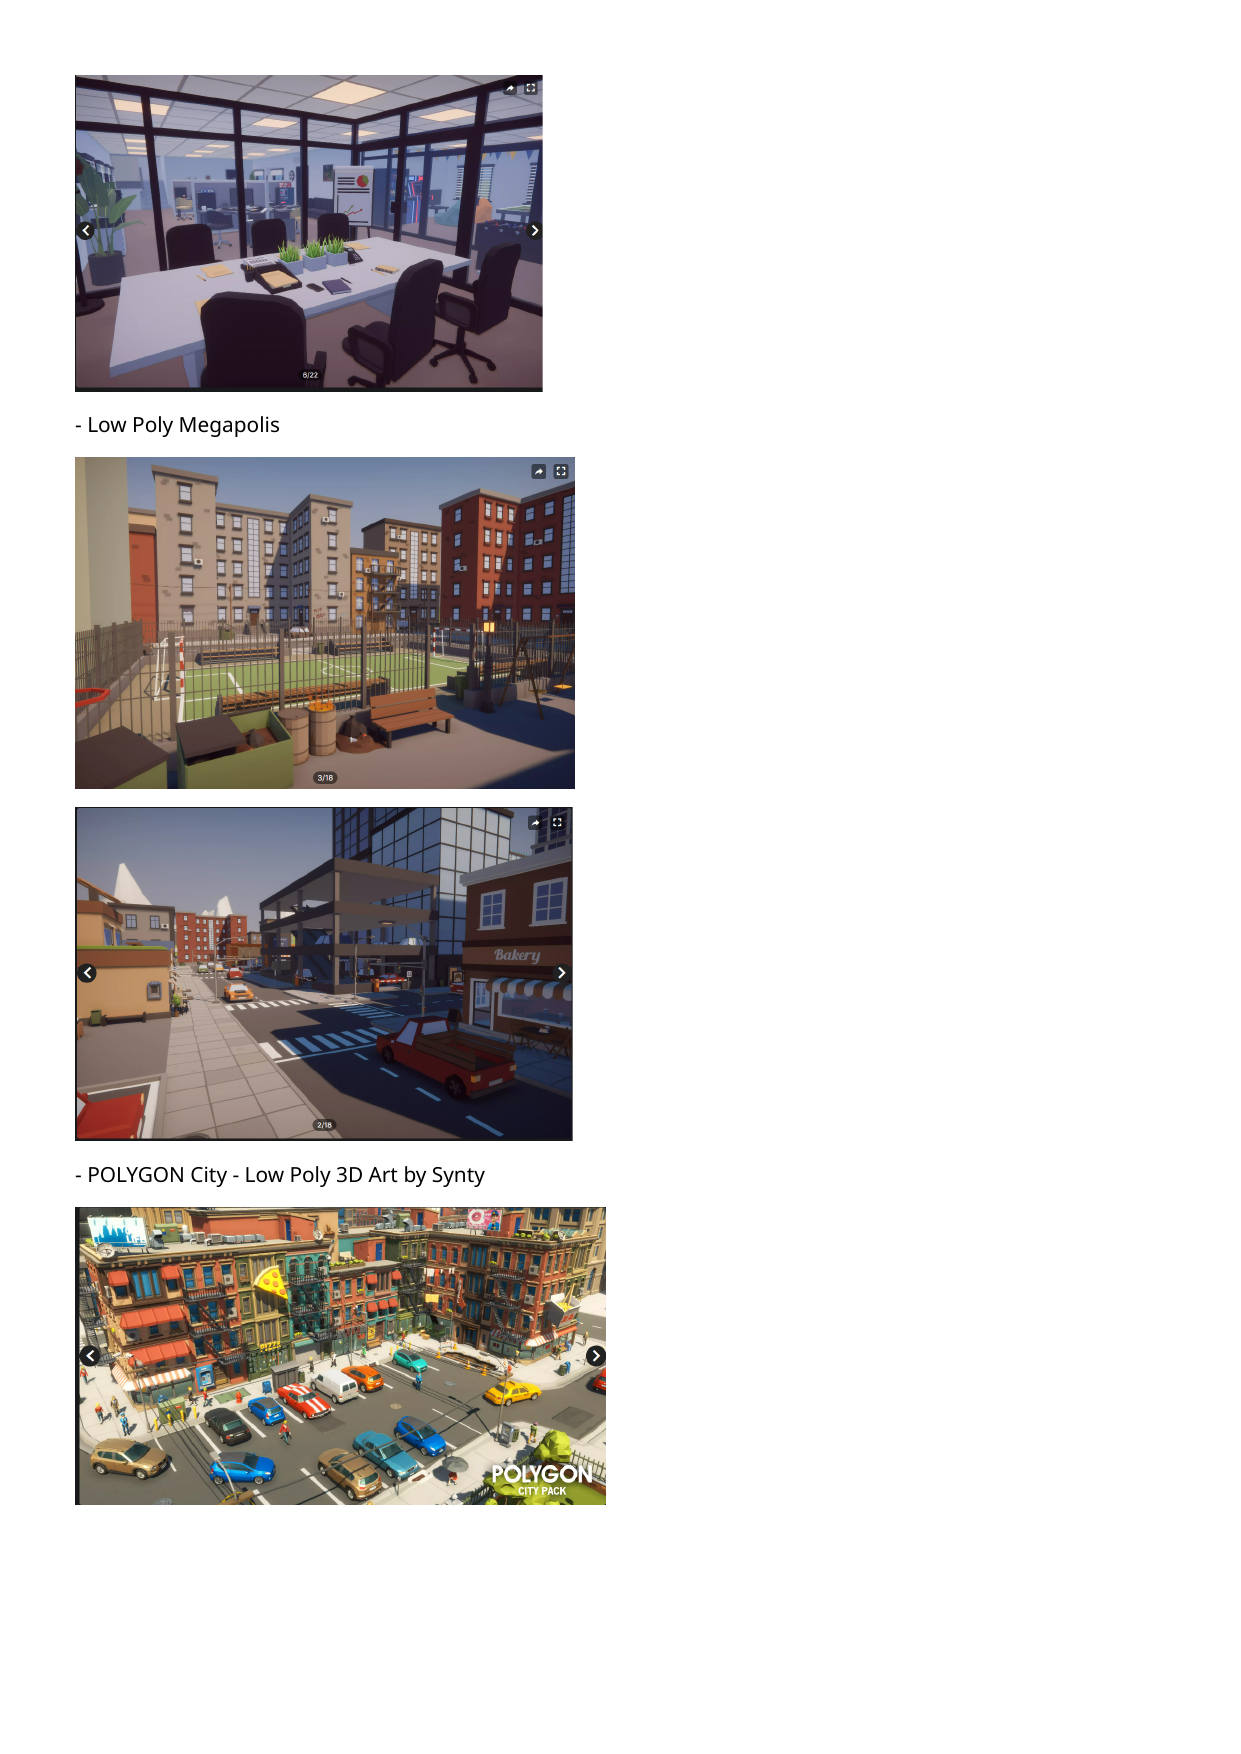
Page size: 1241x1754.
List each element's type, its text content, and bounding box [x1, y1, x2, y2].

picture [75, 807, 573, 1141]
picture [75, 457, 575, 789]
picture [75, 75, 543, 392]
text - POLYGON City - Low Poly 3D Art by Synty [75, 1160, 1165, 1188]
text - Low Poly Megapolis [75, 410, 1165, 439]
picture [75, 1207, 606, 1505]
